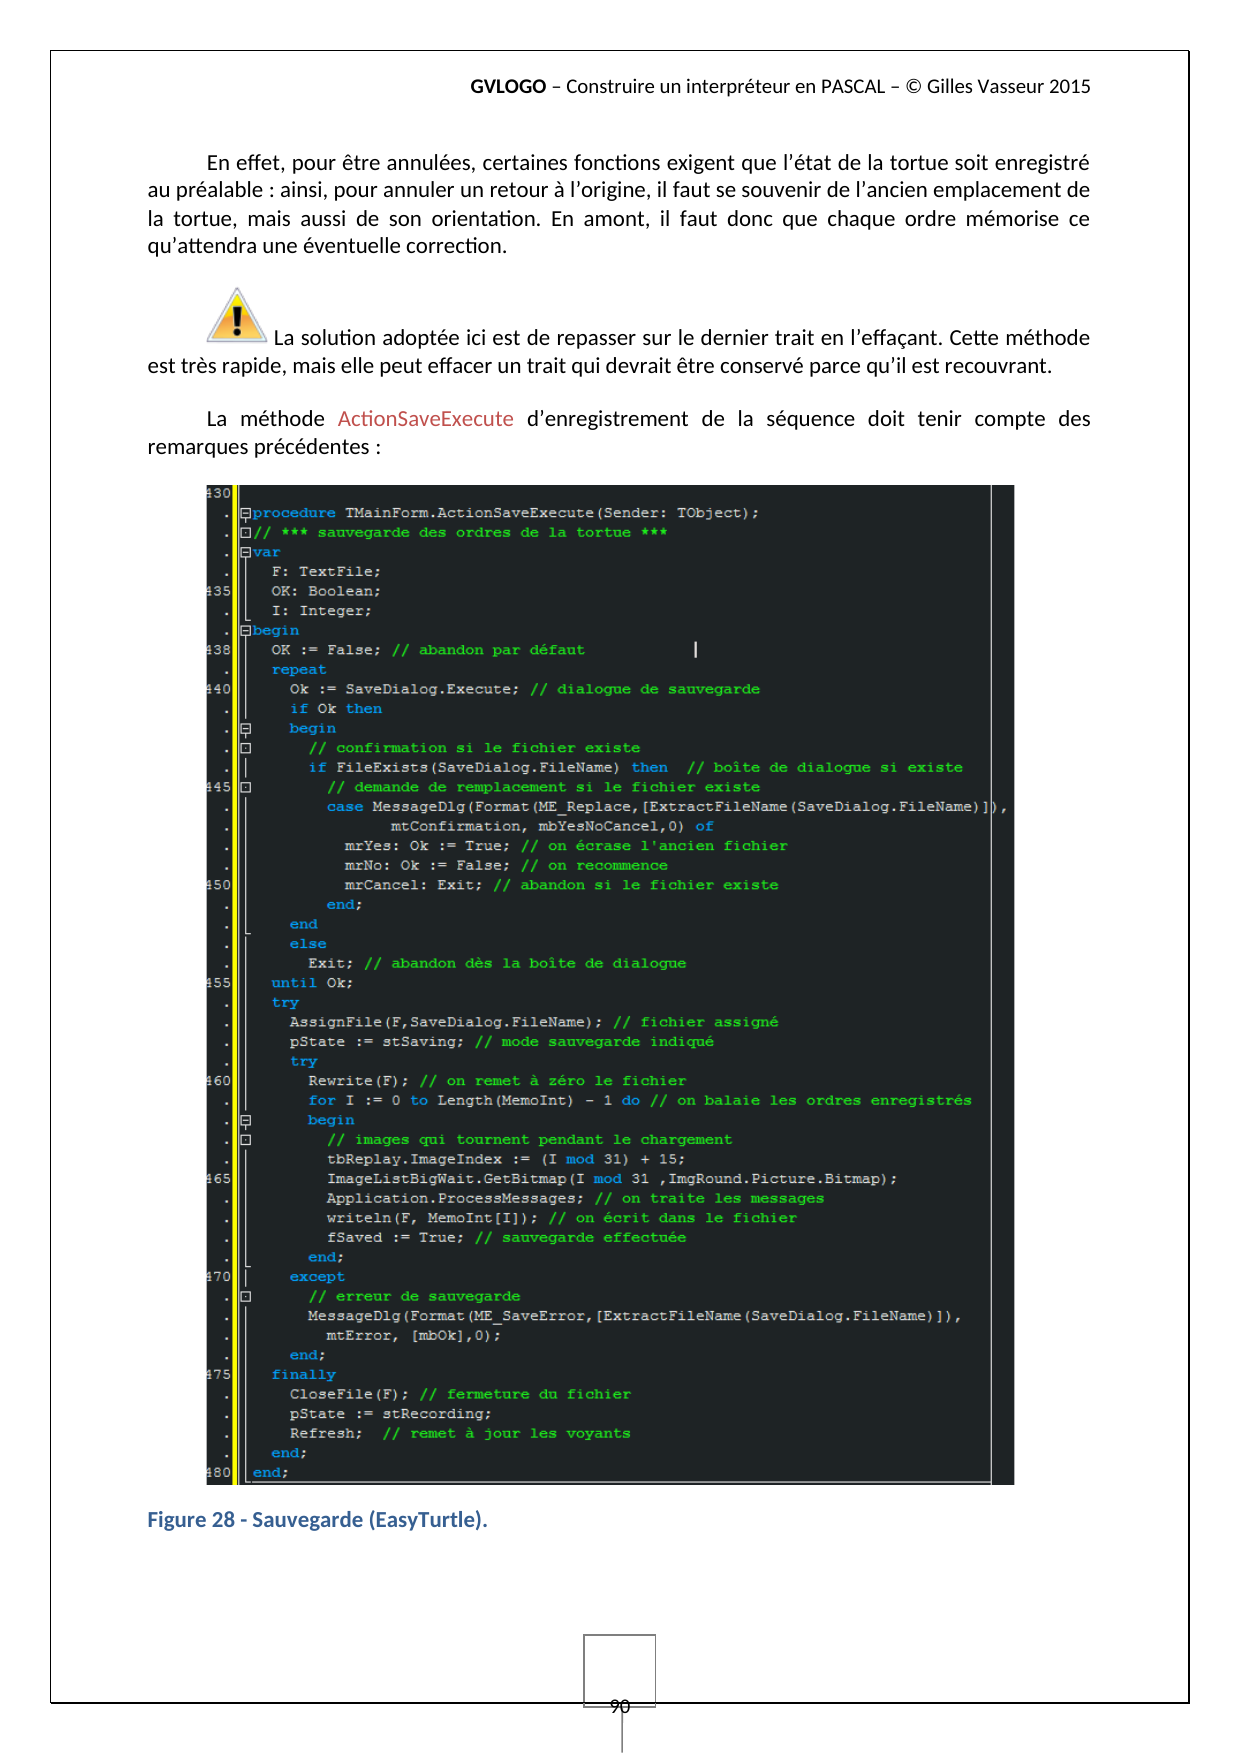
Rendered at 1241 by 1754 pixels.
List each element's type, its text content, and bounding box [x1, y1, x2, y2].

text En effet, pour être annulées, certaines fonctions exigent que l’état de la tortue soit enregistré au préalable : ainsi, pour annuler un retour à l’origine, il faut se souvenir de l’ancien emplacement de la tortue, mais aussi de son orientation. En amont, il faut donc que chaque ordre mémorise ce qu’attendra une éventuelle correction. [147, 148, 1092, 260]
text La solution adoptée ici est de repasser sur le dernier trait en l’effaçant. Cette méthode est très rapide, mais elle peut effacer un trait qui devrait être conservé parce qu’il est recouvrant. [147, 285, 1092, 379]
picture [206, 485, 1015, 1485]
picture [206, 284, 268, 346]
text La méthode ActionSaveExecute d’enregistrement de la séquence doit tenir compte des remarques précédentes : [147, 404, 1092, 460]
